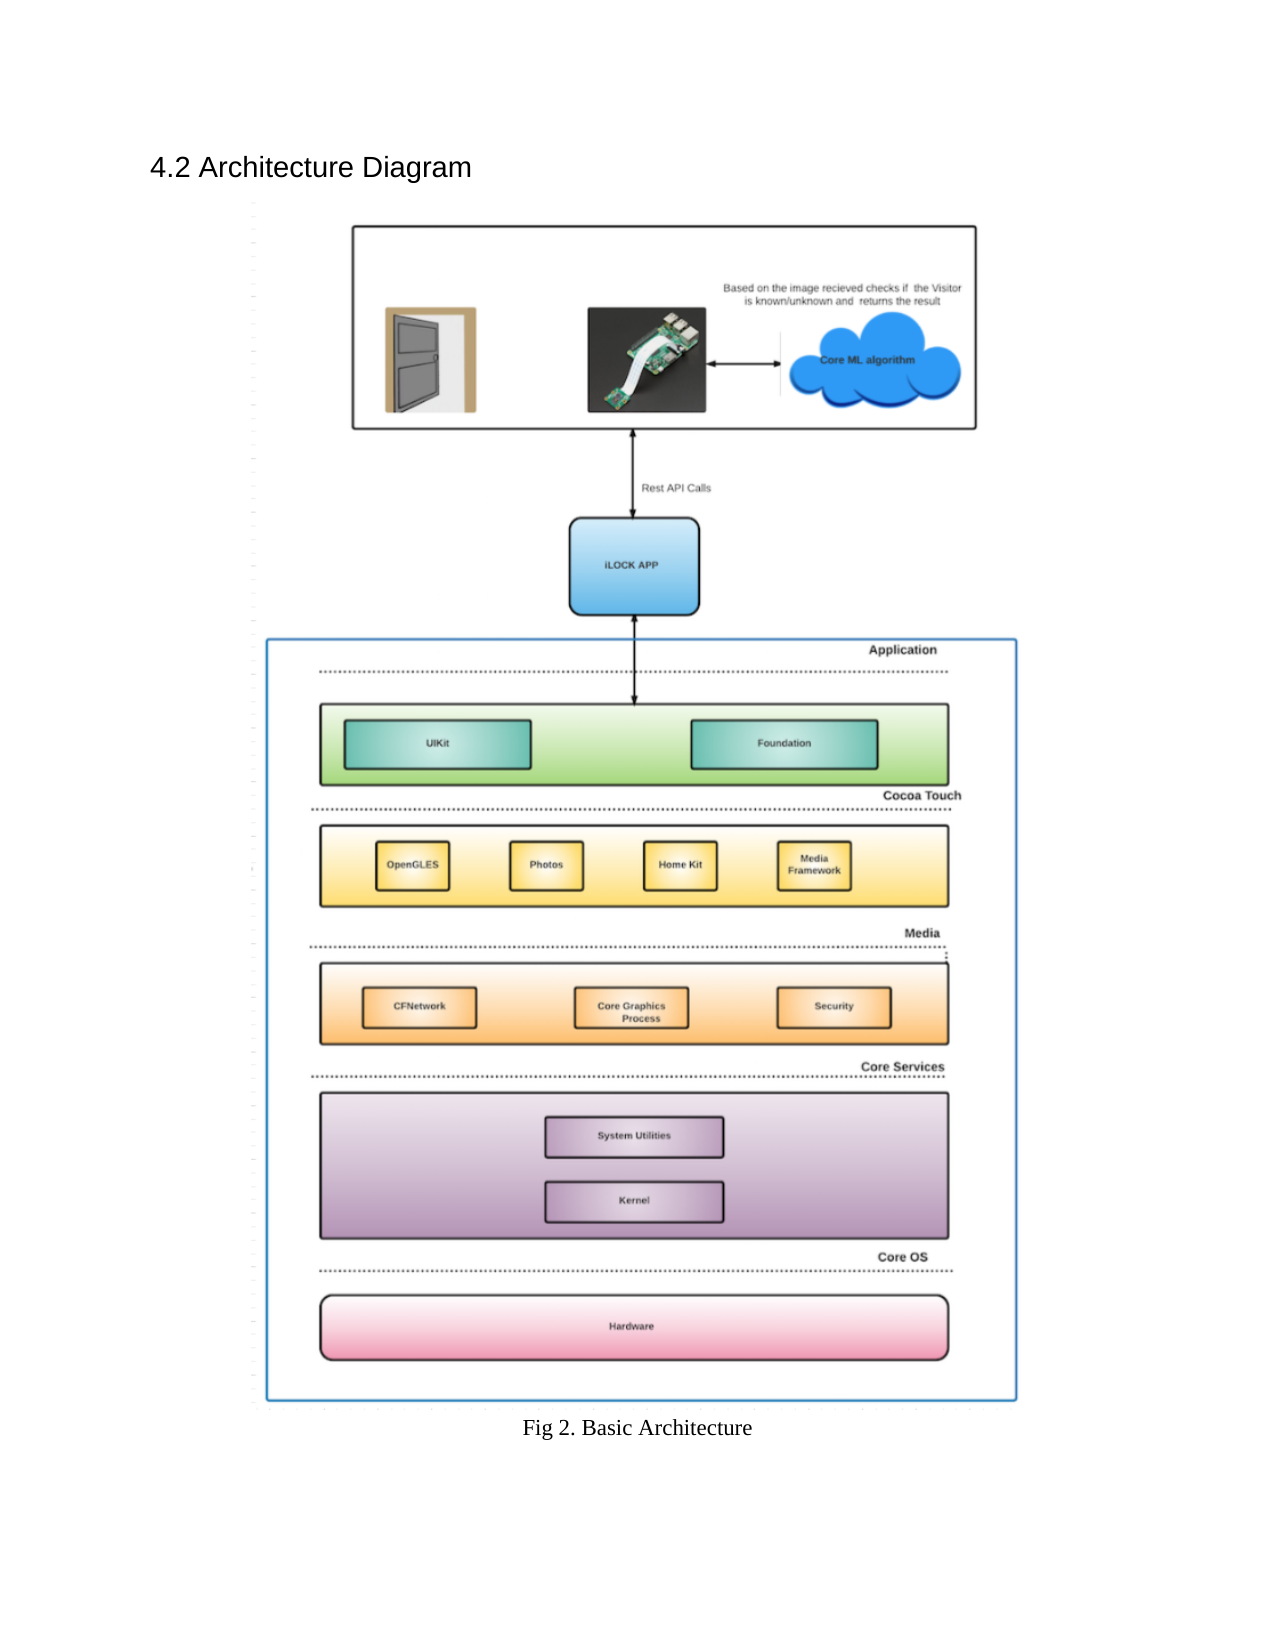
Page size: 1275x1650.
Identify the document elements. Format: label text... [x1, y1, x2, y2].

picture [251, 191, 1024, 1410]
subtitle 4.2 Architecture Diagram [150, 150, 1125, 183]
text Fig 2. Basic Architecture [150, 1414, 1125, 1440]
